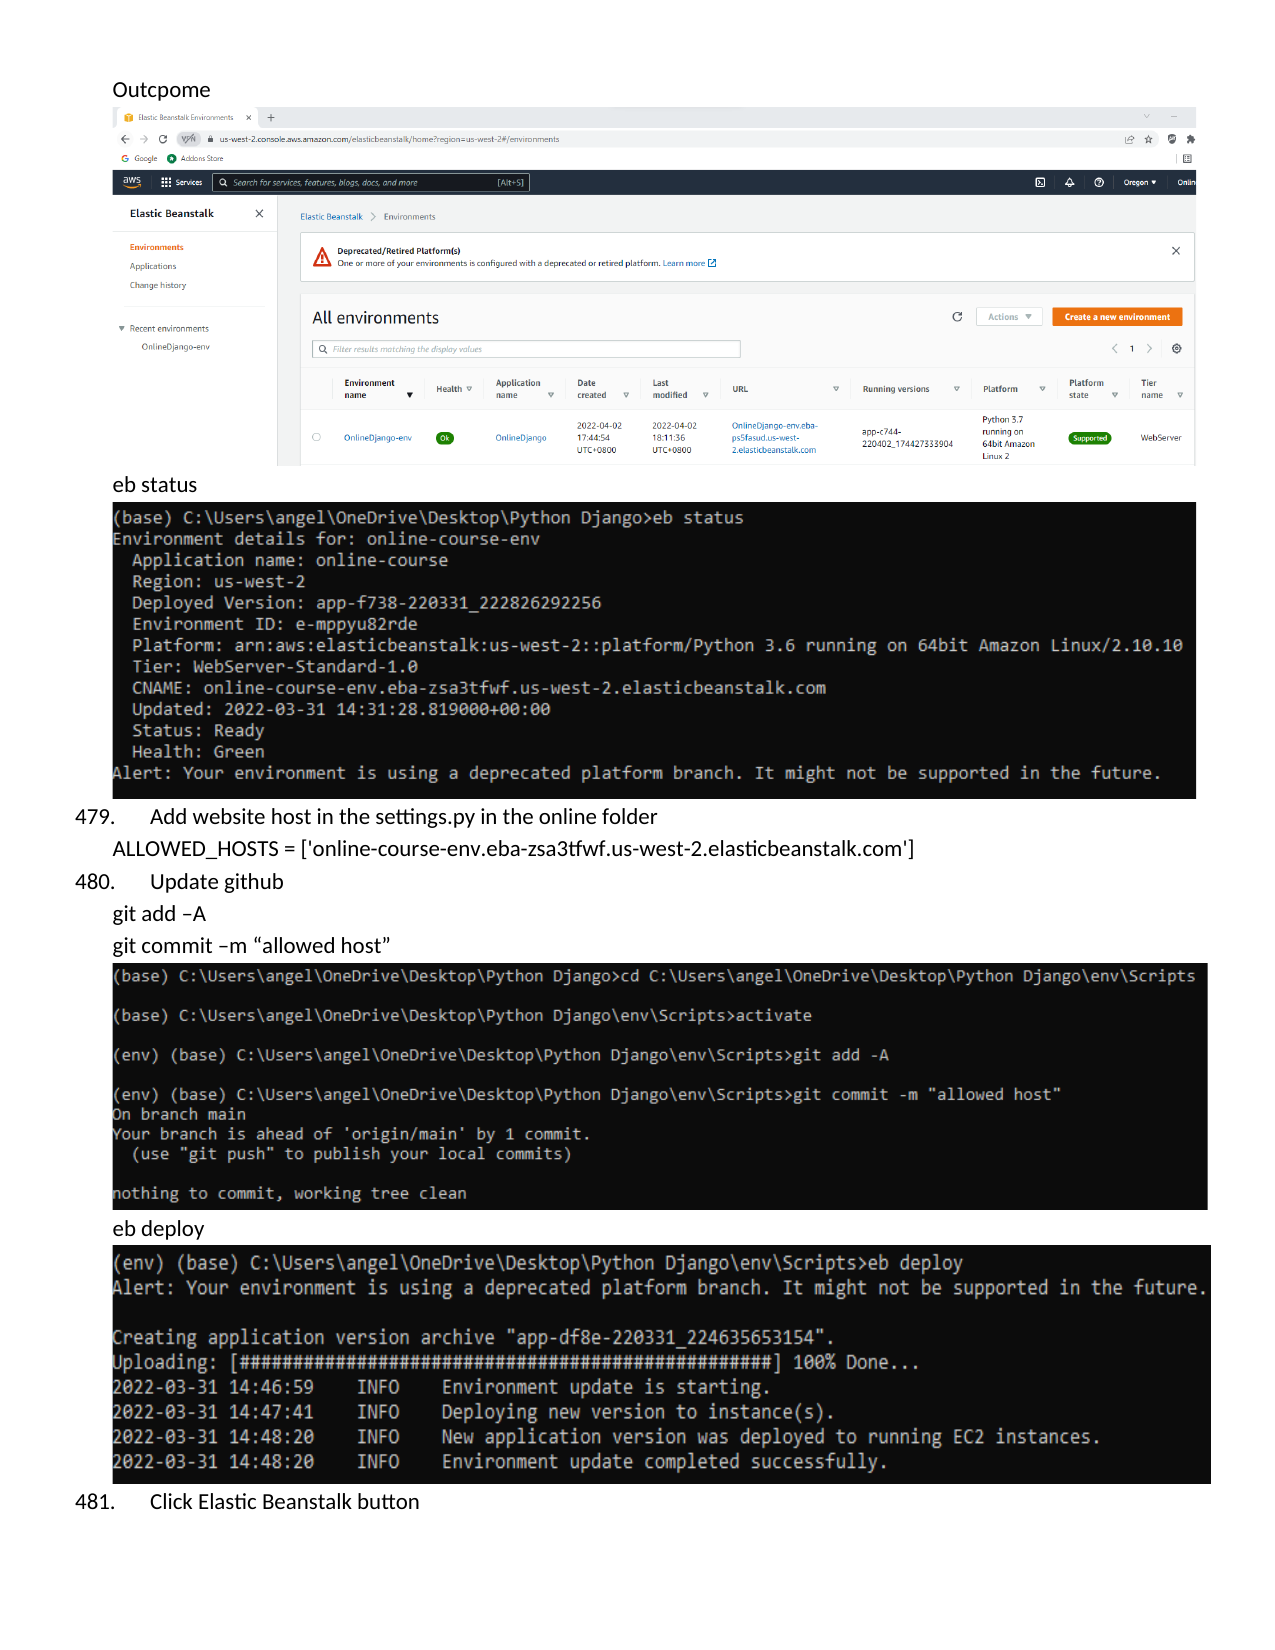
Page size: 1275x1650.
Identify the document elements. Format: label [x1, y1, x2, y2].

picture [112, 502, 1197, 799]
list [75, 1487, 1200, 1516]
picture [112, 1245, 1211, 1484]
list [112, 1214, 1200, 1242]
picture [112, 107, 1197, 466]
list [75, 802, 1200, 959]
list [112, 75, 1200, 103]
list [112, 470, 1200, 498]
picture [112, 963, 1208, 1210]
